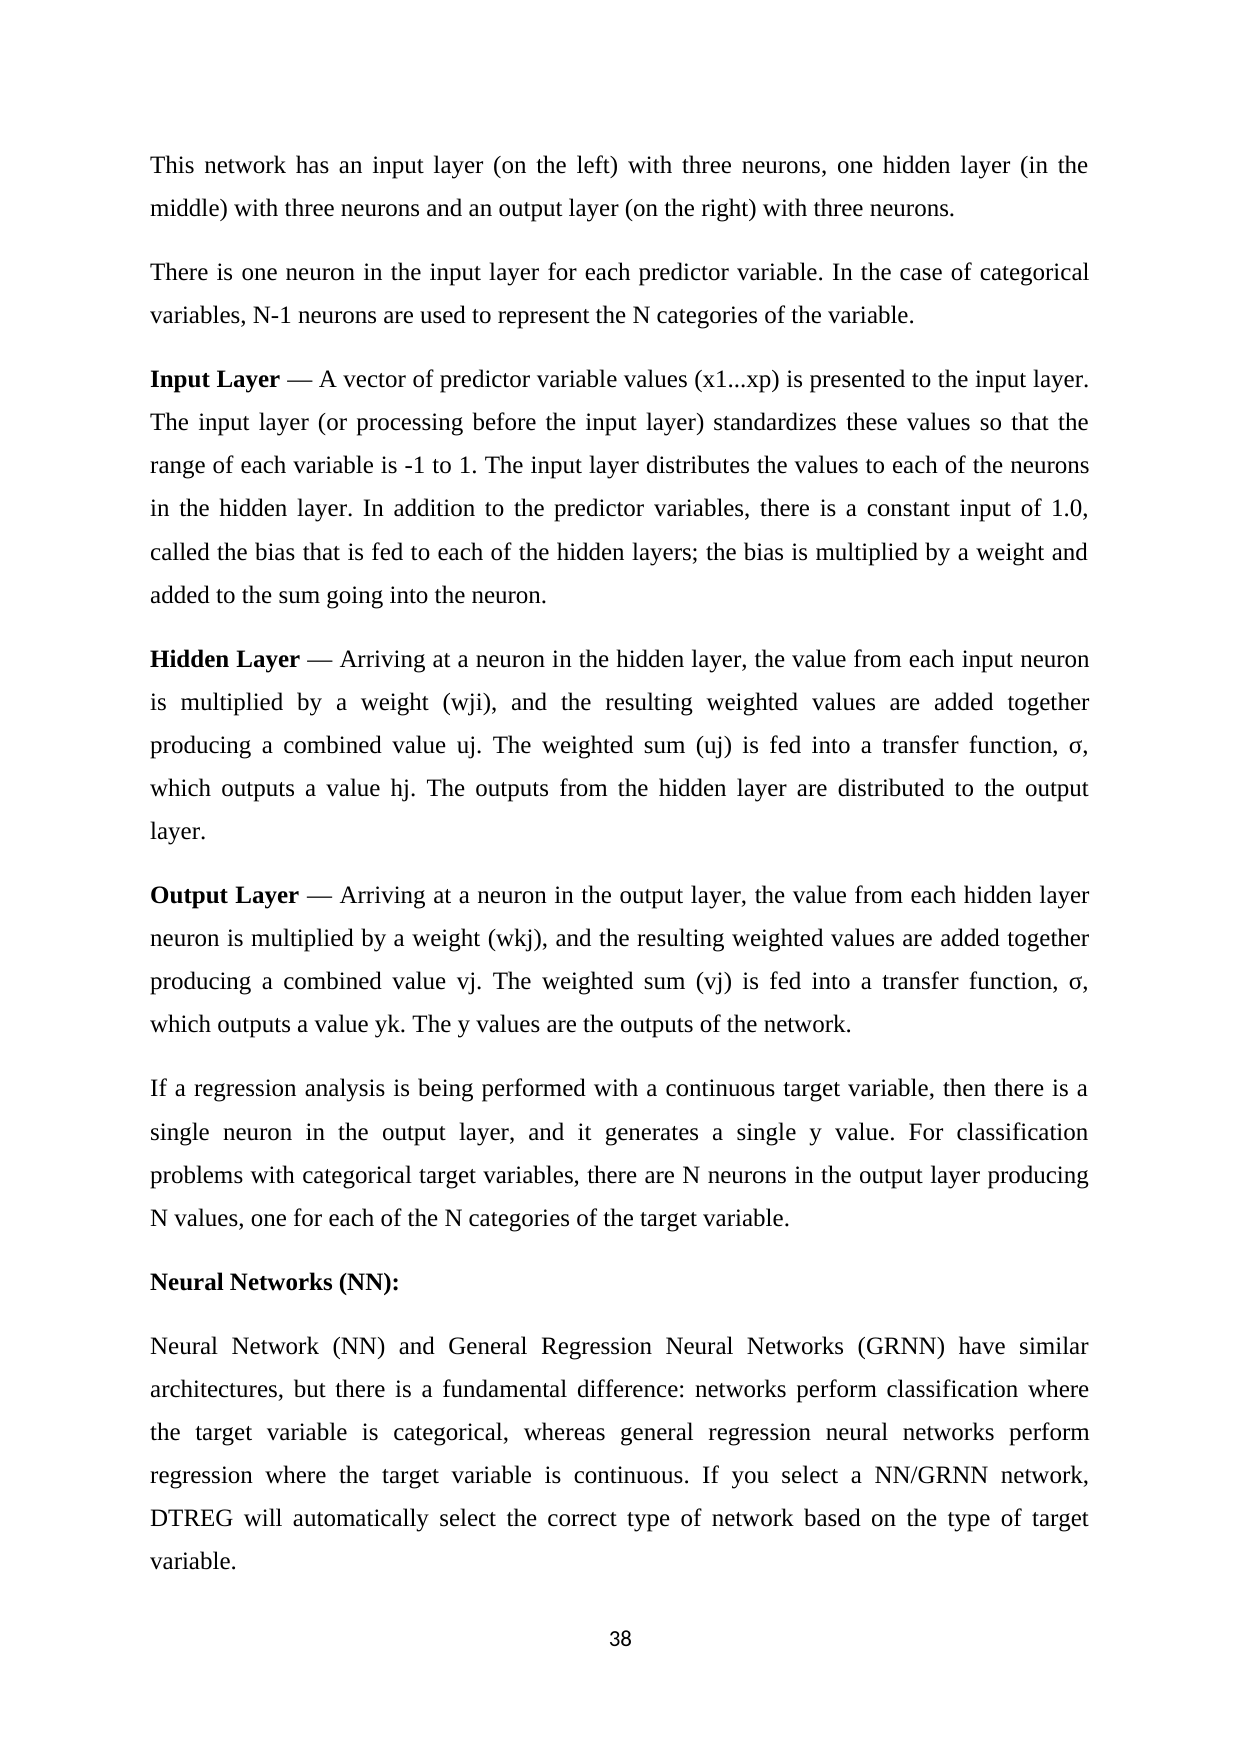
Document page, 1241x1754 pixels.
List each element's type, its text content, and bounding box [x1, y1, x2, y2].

text Neural Network (NN) and General Regression Neural Networks (GRNN) have similar architectures, but there is a fundamental difference: networks perform classification where the target variable is categorical, whereas general regression neural networks perform regression where the target variable is continuous. If you select a NN/GRNN network, DTREG will automatically select the correct type of network based on the type of target variable. [150, 1331, 1090, 1575]
text Output Layer — Arriving at a neuron in the output layer, the value from each hidden layer neuron is multiplied by a weight (wkj), and the resulting weighted values are added together producing a combined value vj. The weighted sum (vj) is fed into a transfer function, σ, which outputs a value yk. The y values are the outputs of the network. [150, 880, 1090, 1038]
text This network has an input layer (on the left) with three neurons, one hidden layer (in the middle) with three neurons and an output layer (on the right) with three neurons. [150, 150, 1090, 222]
text Neural Networks (NN): [150, 1267, 1090, 1296]
text Hidden Layer — Arriving at a neuron in the hidden layer, the value from each input neuron is multiplied by a weight (wji), and the resulting weighted values are added together producing a combined value uj. The weighted sum (uj) is fed into a transfer function, σ, which outputs a value hj. The outputs from the hidden layer are distributed to the output layer. [150, 644, 1090, 845]
text If a regression analysis is being performed with a continuous target variable, then there is a single neuron in the output layer, and it generates a single y value. For classification problems with categorical target variables, there are N neurons in the output layer producing N values, one for each of the N categories of the target variable. [150, 1073, 1090, 1232]
text Input Layer — A vector of predictor variable values (x1...xp) is presented to the input layer. The input layer (or processing before the input layer) standardizes these values so that the range of each variable is -1 to 1. The input layer distributes the values to each of the neurons in the hidden layer. In addition to the predictor variables, there is a constant input of 1.0, called the bias that is fed to each of the hidden layers; the bias is multiplied by a weight and added to the sum going into the neuron. [150, 364, 1090, 608]
text There is one neuron in the input layer for each predictor variable. In the case of categorical variables, N-1 neurons are used to represent the N categories of the variable. [150, 257, 1090, 329]
